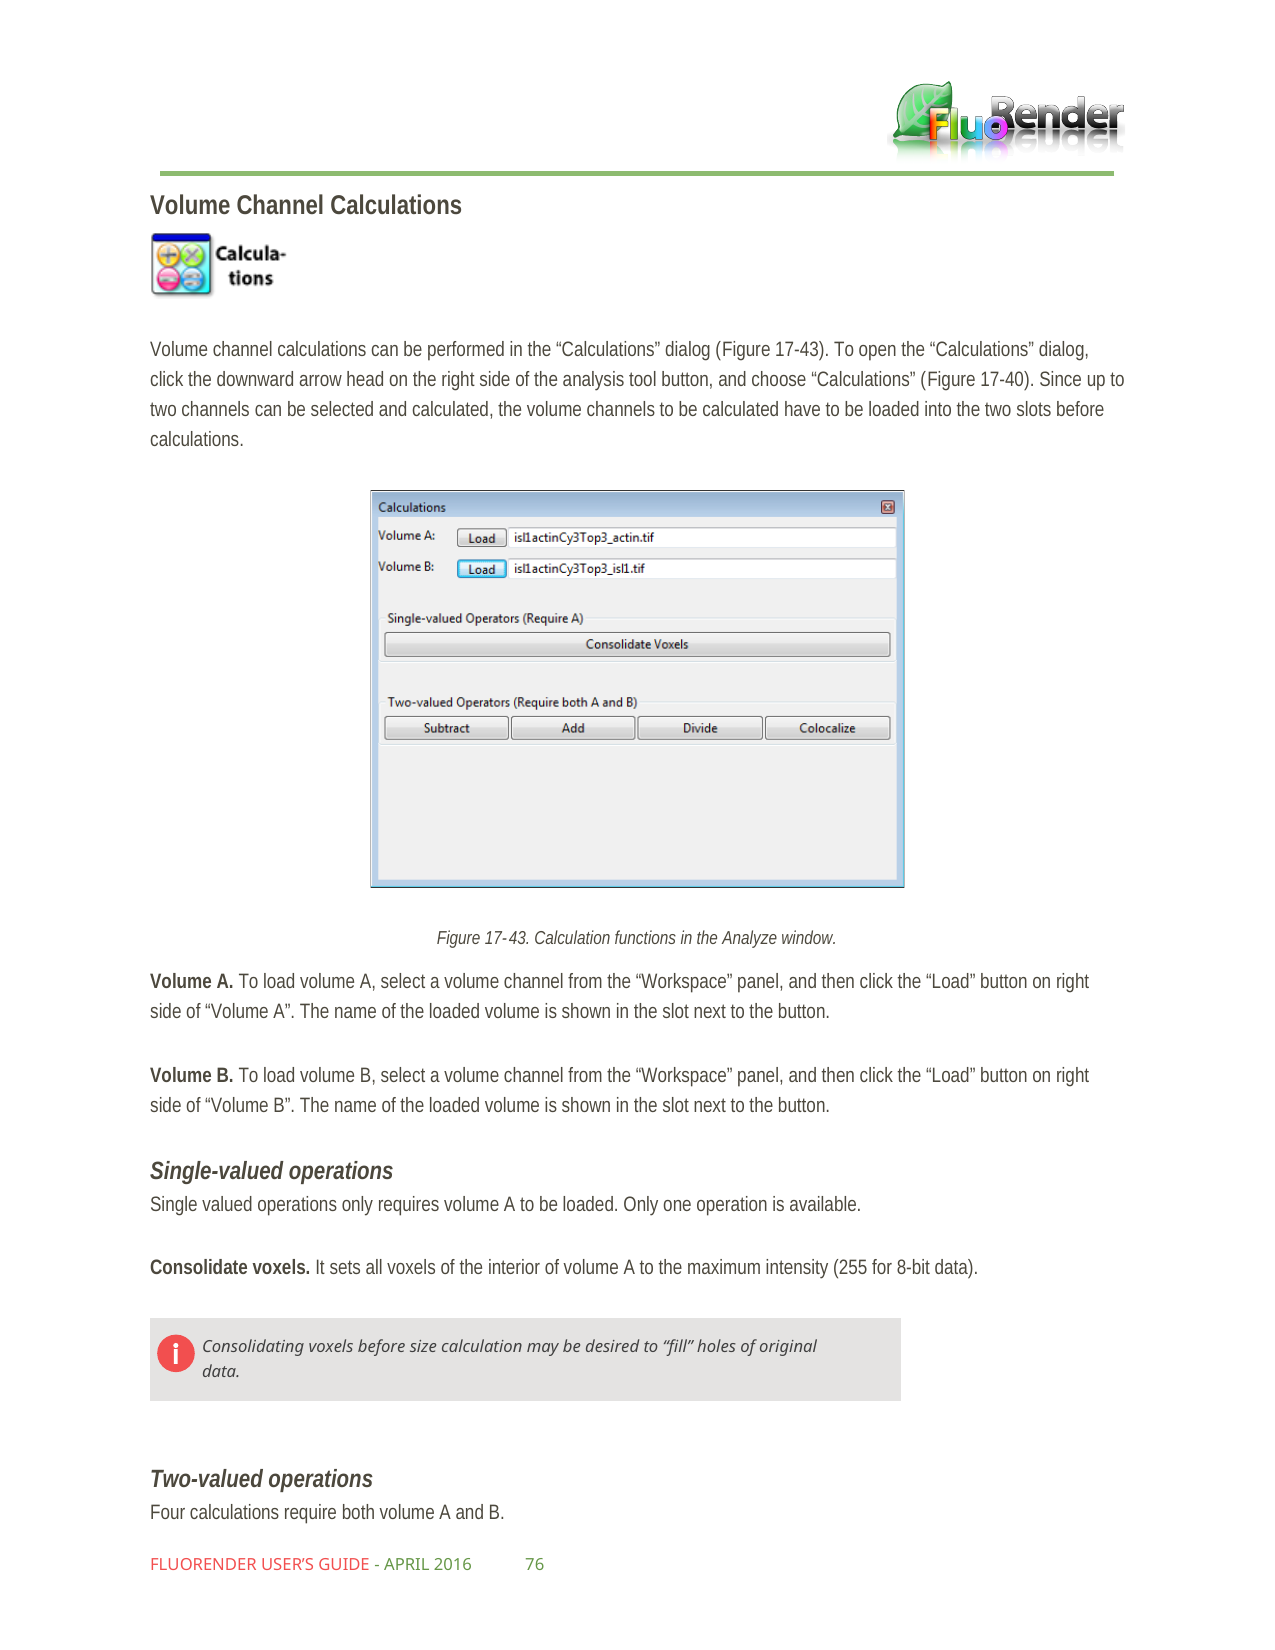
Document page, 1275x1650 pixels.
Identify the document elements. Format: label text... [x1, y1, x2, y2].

text Consolidate voxels. It sets all voxels of the interior of volume A to the maximum intensity (255 for 8-bit data). [150, 1255, 1125, 1279]
subtitle Single-valued operations [150, 1156, 1125, 1184]
text Volume A. To load volume A, select a volume channel from the “Workspace” panel, and then click the “Load” button on right side of “Volume A”. The name of the loaded volume is shown in the slot next to the button. [150, 969, 1125, 1023]
picture [150, 232, 291, 299]
subtitle Volume Channel Calculations [150, 189, 1125, 220]
picture [370, 490, 905, 888]
picture [887, 75, 1125, 165]
text Four calculations require both volume A and B. [150, 1500, 1125, 1524]
subtitle Two-valued operations [150, 1464, 1125, 1493]
text Single valued operations only requires volume A to be loaded. Only one operation is available. [150, 1191, 1125, 1215]
table_header Consolidating voxels before size calculation may be desired to “fill” holes of original data. [202, 1318, 901, 1401]
table_header [150, 1318, 202, 1401]
text Volume B. To load volume B, select a volume channel from the “Workspace” panel, and then click the “Load” button on right side of “Volume B”. The name of the loaded volume is shown in the slot next to the button. [150, 1063, 1125, 1116]
